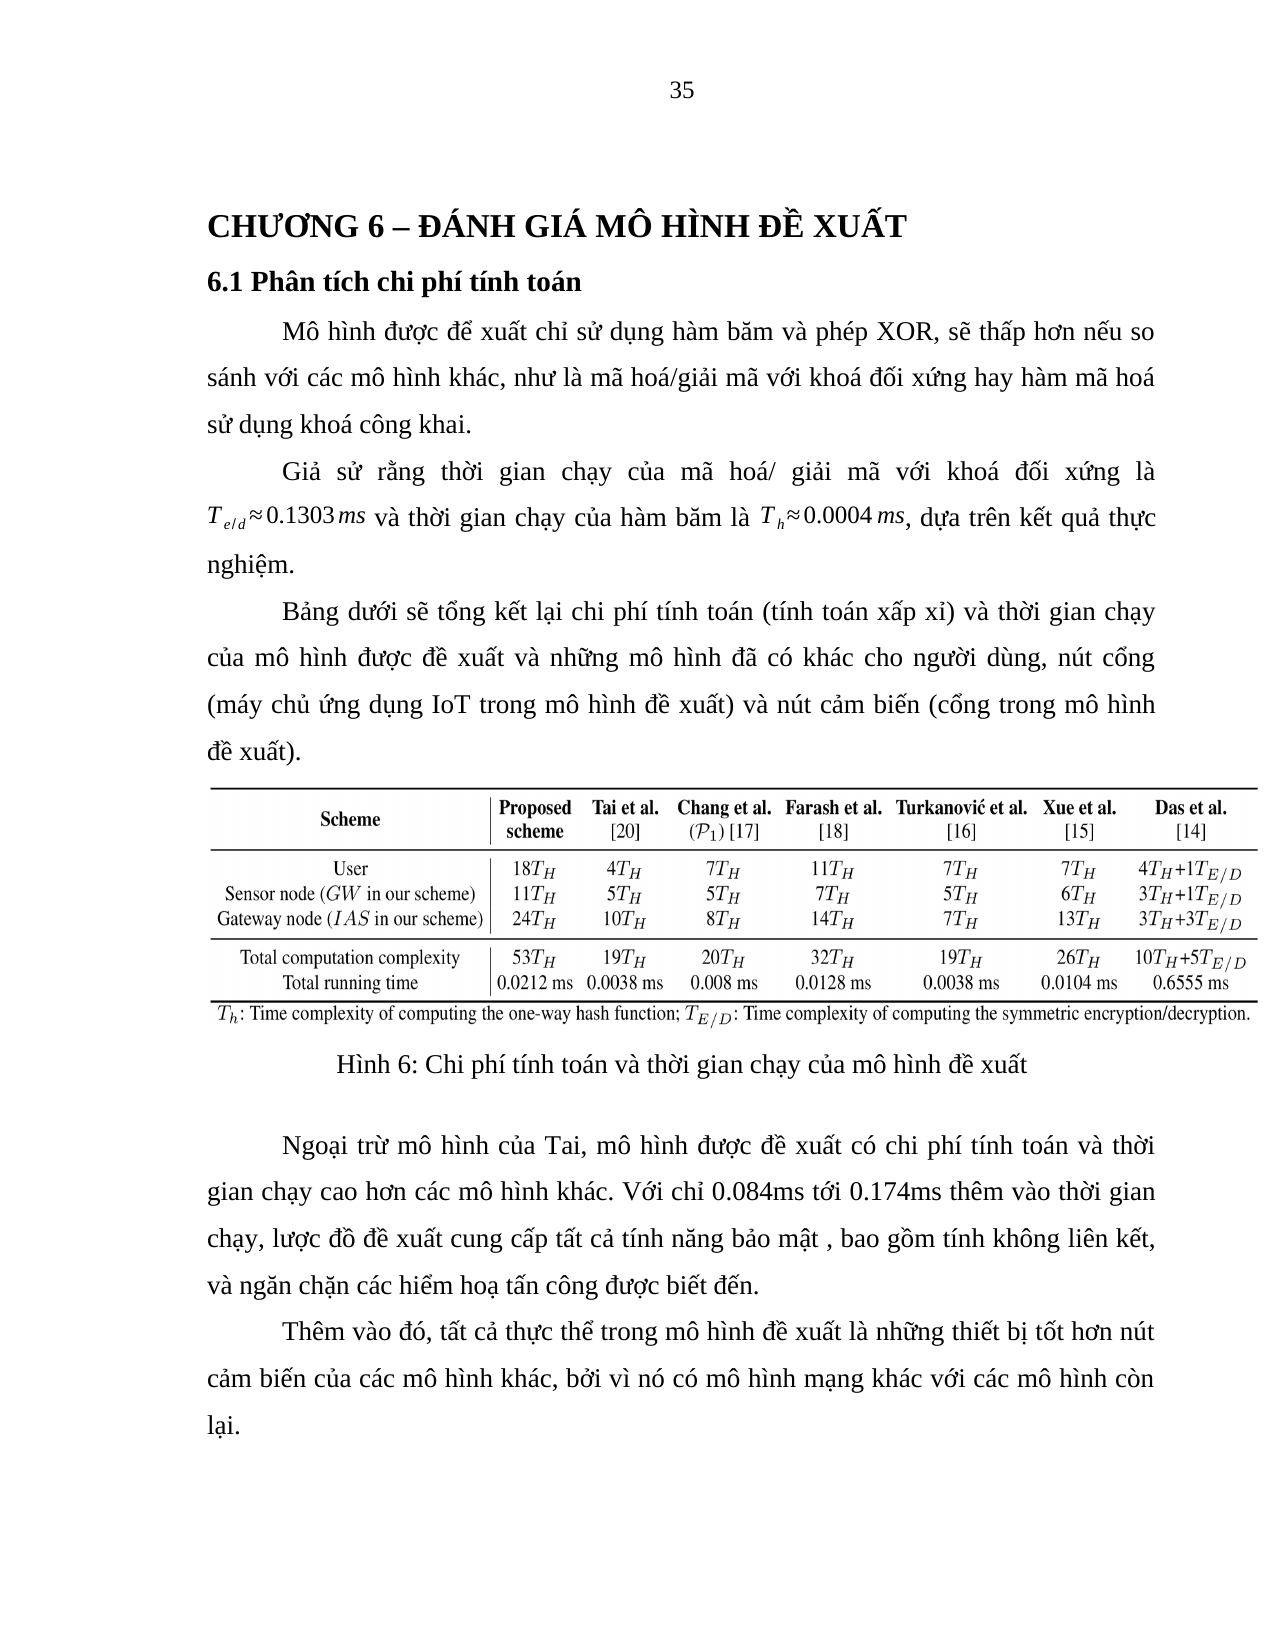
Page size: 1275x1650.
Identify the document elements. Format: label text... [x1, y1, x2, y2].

text Mô hình được để xuất chỉ sử dụng hàm băm và phép XOR, sẽ thấp hơn nếu so sánh với các mô hình khác, như là mã hoá/giải mã với khoá đối xứng hay hàm mã hoá sử dụng khoá công khai. [207, 314, 1157, 439]
text Thêm vào đó, tất cả thực thể trong mô hình đề xuất là những thiết bị tốt hơn nút cảm biến của các mô hình khác, bởi vì nó có mô hình mạng khác với các mô hình còn lại. [207, 1315, 1157, 1440]
text 6.1 Phân tích chi phí tính toán [207, 264, 1157, 298]
text CHƯƠNG 6 – ĐÁNH GIÁ MÔ HÌNH ĐỀ XUẤT [207, 207, 1157, 245]
text Giả sử rằng thời gian chạy của mã hoá/ giải mã với khoá đối xứng là và thời gian chạy của hàm băm là , dựa trên kết quả thực nghiệm. [207, 454, 1157, 579]
text Hình 6: Chi phí tính toán và thời gian chạy của mô hình đề xuất [207, 1048, 1157, 1079]
text Ngoại trừ mô hình của Tai, mô hình được đề xuất có chi phí tính toán và thời gian chạy cao hơn các mô hình khác. Với chỉ 0.084ms tới 0.174ms thêm vào thời gian chạy, lược đồ đề xuất cung cấp tất cả tính năng bảo mật , bao gồm tính không liên kết, và ngăn chặn các hiểm hoạ tấn công được biết đến. [207, 1129, 1157, 1300]
text Bảng dưới sẽ tổng kết lại chi phí tính toán (tính toán xấp xỉ) và thời gian chạy của mô hình được đề xuất và những mô hình đã có khác cho người dùng, nút cổng (máy chủ ứng dụng IoT trong mô hình đề xuất) và nút cảm biến (cổng trong mô hình đề xuất). [207, 595, 1157, 766]
picture [206, 781, 1263, 1029]
